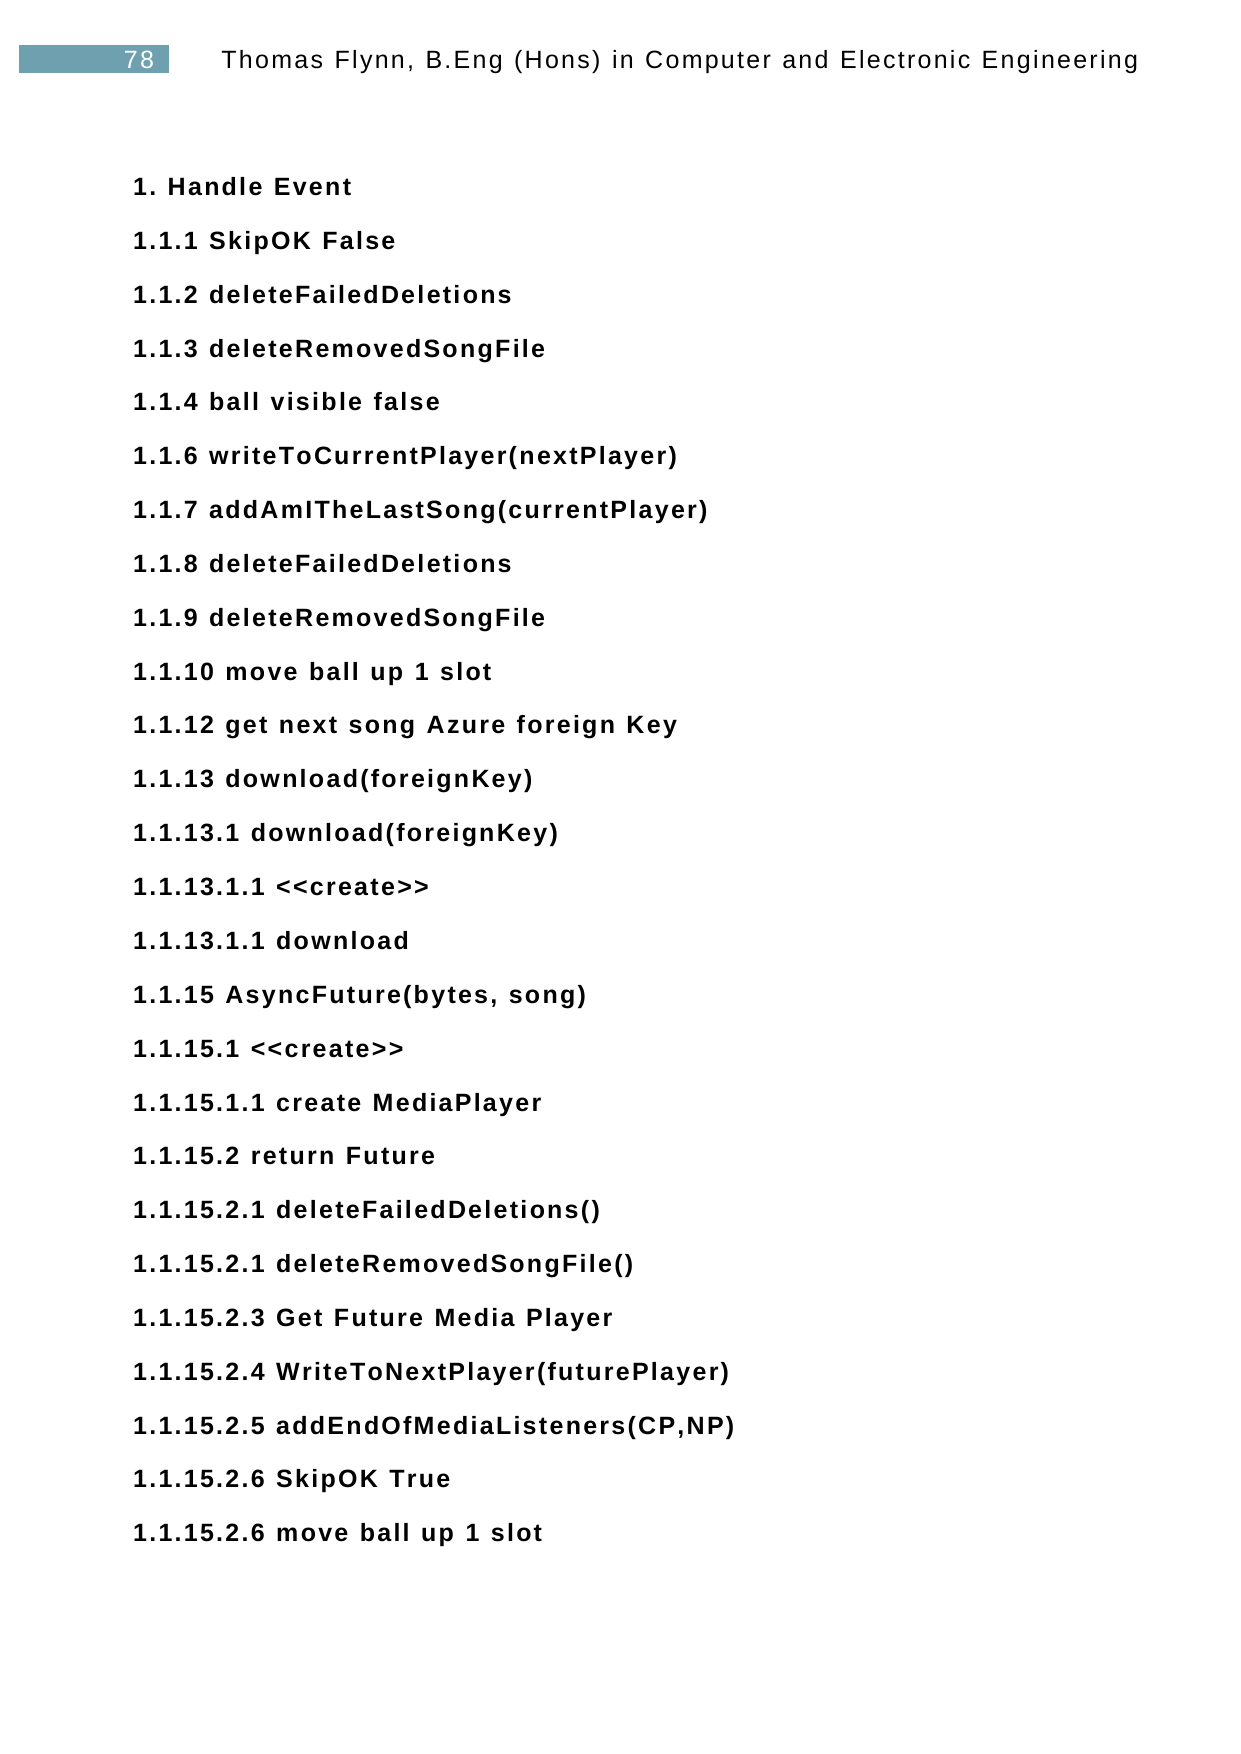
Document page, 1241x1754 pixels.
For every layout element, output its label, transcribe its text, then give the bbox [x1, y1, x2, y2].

text 1.1.15.2 return Future [133, 1141, 1122, 1170]
text 1.1.15.2.5 addEndOfMediaListeners(CP,NP) [133, 1411, 1122, 1439]
text 1.1.15.2.6 SkipOK True [133, 1464, 1122, 1493]
text 1.1.15.2.3 Get Future Media Player [133, 1303, 1122, 1332]
text 1.1.15.2.6 move ball up 1 slot [133, 1518, 1122, 1547]
text 1.1.13.1.1 download [133, 926, 1122, 955]
text 1. Handle Event [133, 172, 1122, 201]
text 1.1.13.1.1 <<create>> [133, 872, 1122, 901]
text 1.1.15.1.1 create MediaPlayer [133, 1087, 1122, 1116]
text 1.1.15.1 <<create>> [133, 1034, 1122, 1062]
text 1.1.13 download(foreignKey) [133, 764, 1122, 793]
text 1.1.7 addAmITheLastSong(currentPlayer) [133, 495, 1122, 524]
text 1.1.1 SkipOK False [133, 226, 1122, 254]
text 1.1.4 ball visible false [133, 387, 1122, 416]
text 1.1.15.2.1 deleteFailedDeletions() [133, 1195, 1122, 1224]
text 1.1.15 AsyncFuture(bytes, song) [133, 980, 1122, 1008]
text 1.1.3 deleteRemovedSongFile [133, 333, 1122, 362]
text 1.1.10 move ball up 1 slot [133, 657, 1122, 685]
text 1.1.9 deleteRemovedSongFile [133, 603, 1122, 632]
text 1.1.6 writeToCurrentPlayer(nextPlayer) [133, 441, 1122, 470]
text 1.1.12 get next song Azure foreign Key [133, 711, 1122, 739]
text 1.1.2 deleteFailedDeletions [133, 280, 1122, 308]
text 1.1.8 deleteFailedDeletions [133, 549, 1122, 578]
text 1.1.15.2.4 WriteToNextPlayer(futurePlayer) [133, 1357, 1122, 1386]
text 1.1.15.2.1 deleteRemovedSongFile() [133, 1249, 1122, 1278]
text 1.1.13.1 download(foreignKey) [133, 818, 1122, 847]
